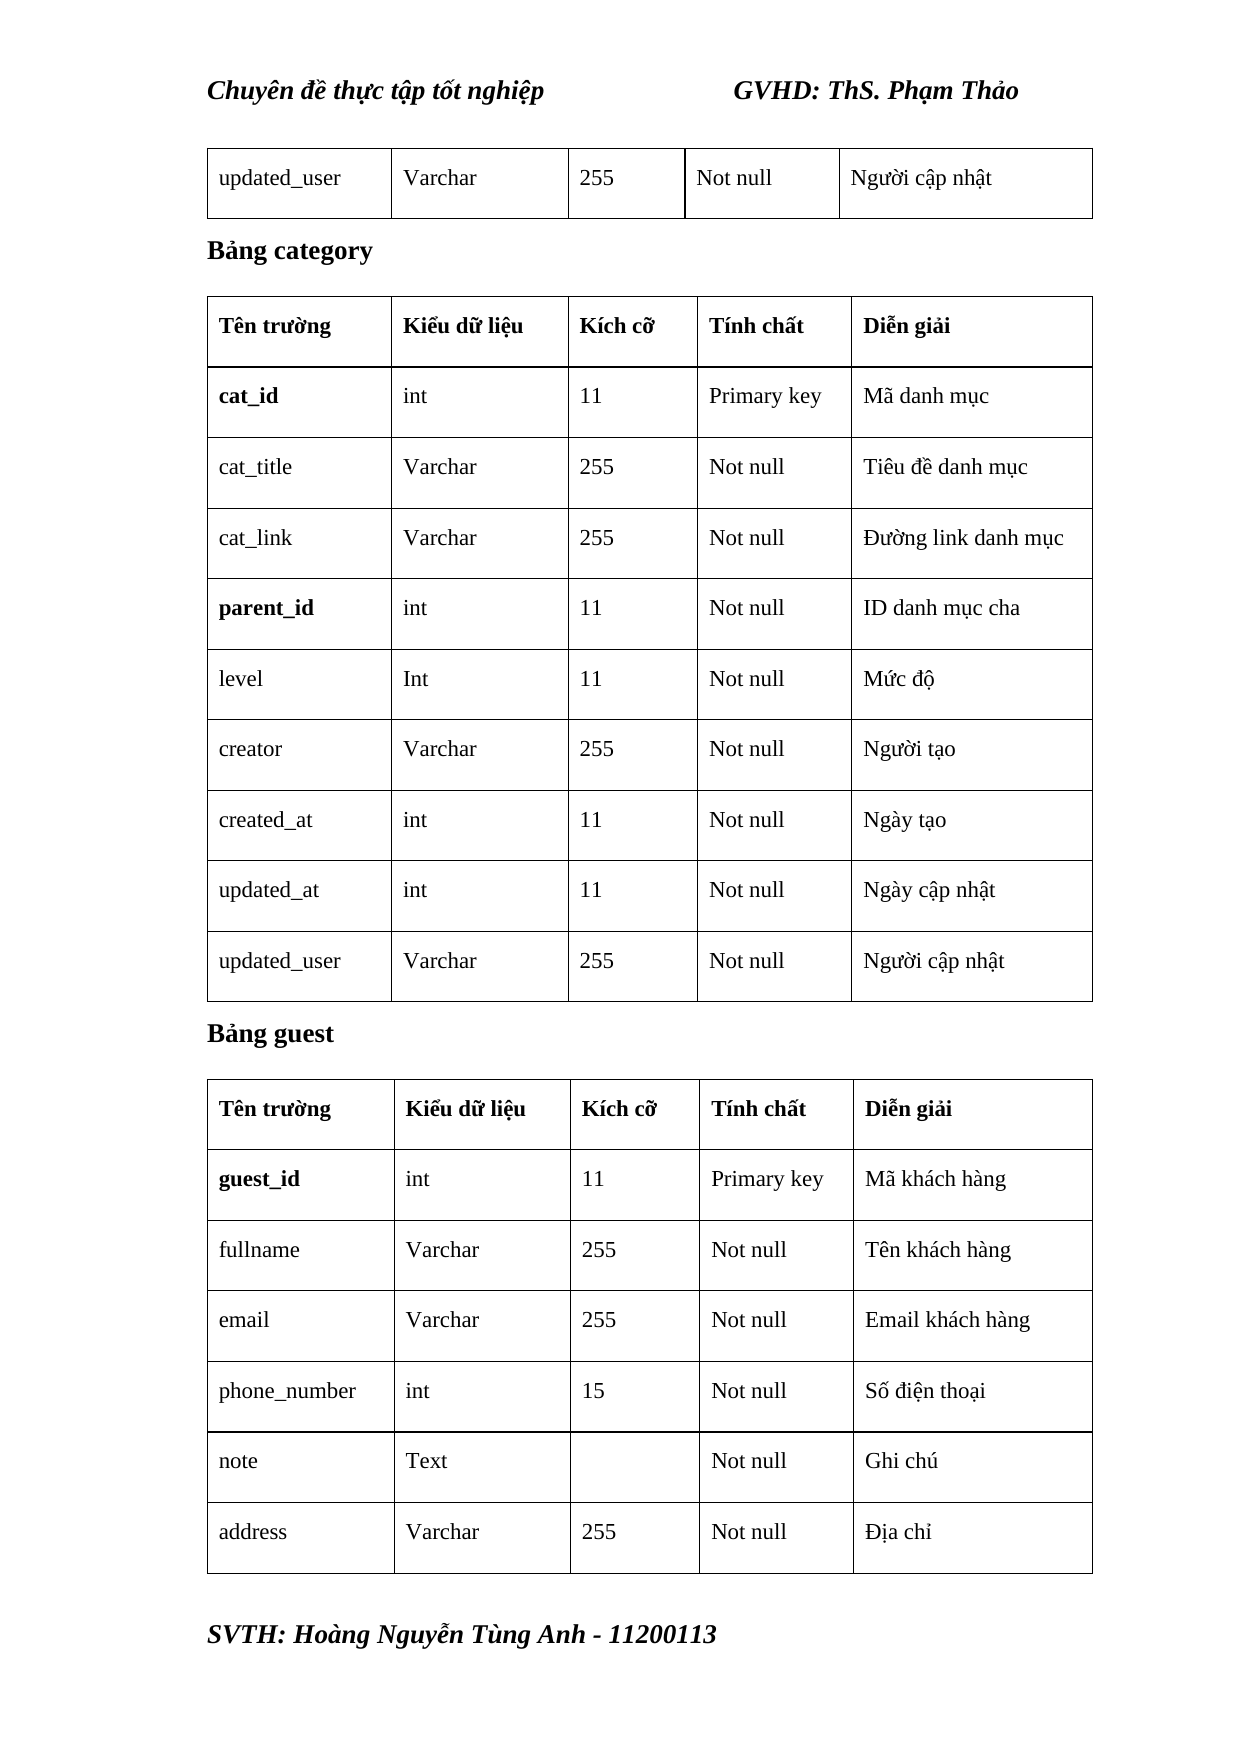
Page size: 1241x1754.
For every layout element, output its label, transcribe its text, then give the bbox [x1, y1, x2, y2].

table_cell Not null [700, 1362, 853, 1431]
table_cell cat_title [208, 438, 391, 507]
table_cell Varchar [392, 438, 568, 507]
table_header Kiểu dữ liệu [395, 1080, 570, 1149]
table_header Diễn giải [852, 297, 1092, 366]
table_cell Người cập nhật [840, 149, 1092, 218]
table_cell Địa chỉ [854, 1503, 1092, 1572]
table_cell Tên khách hàng [854, 1221, 1092, 1290]
table_cell Varchar [392, 509, 568, 578]
table_cell creator [208, 720, 391, 789]
table_cell Mã danh mục [852, 368, 1092, 437]
table_cell 11 [569, 861, 697, 931]
table_cell int [395, 1362, 570, 1431]
table_cell Mức độ [852, 650, 1092, 719]
table_header Diễn giải [854, 1080, 1092, 1149]
table_cell Not null [700, 1221, 853, 1290]
table_cell int [395, 1150, 570, 1220]
table_cell 11 [569, 368, 697, 437]
table_header Tên trường [208, 297, 391, 366]
table_header Tính chất [698, 297, 851, 366]
text Bảng guest [207, 1017, 1092, 1048]
table_cell 255 [569, 509, 697, 578]
table_cell 255 [571, 1221, 699, 1290]
table_cell parent_id [208, 579, 391, 648]
table_cell Not null [698, 720, 851, 789]
table_cell Not null [700, 1503, 853, 1572]
table_cell Not null [698, 579, 851, 648]
table_cell Primary key [698, 368, 851, 437]
table_cell 15 [571, 1362, 699, 1431]
table_cell 11 [569, 650, 697, 719]
table_cell phone_number [208, 1362, 394, 1431]
table_cell 255 [571, 1291, 699, 1361]
table_cell updated_user [208, 149, 391, 218]
table_cell Varchar [392, 932, 568, 1001]
table_cell cat_id [208, 368, 391, 437]
table_cell Not null [698, 650, 851, 719]
table_cell updated_at [208, 861, 391, 931]
table_cell int [392, 579, 568, 648]
table_cell Not null [700, 1433, 853, 1502]
table_cell 255 [569, 438, 697, 507]
table_cell int [392, 368, 568, 437]
table_header Kiểu dữ liệu [392, 297, 568, 366]
table_cell address [208, 1503, 394, 1572]
table_cell Đường link danh mục [852, 509, 1092, 578]
table_cell created_at [208, 791, 391, 860]
table_header Tính chất [700, 1080, 853, 1149]
table_cell Not null [698, 791, 851, 860]
table_cell Not null [698, 932, 851, 1001]
table_cell Primary key [700, 1150, 853, 1220]
table_cell Not null [686, 149, 839, 218]
table_cell Not null [698, 438, 851, 507]
table_cell Email khách hàng [854, 1291, 1092, 1361]
table_cell Not null [700, 1291, 853, 1361]
table_cell int [392, 791, 568, 860]
table_cell Not null [698, 509, 851, 578]
table_cell Not null [698, 861, 851, 931]
table_cell ID danh mục cha [852, 579, 1092, 648]
table_cell cat_link [208, 509, 391, 578]
table_cell 255 [571, 1503, 699, 1572]
table_cell Mã khách hàng [854, 1150, 1092, 1220]
table_cell Varchar [395, 1503, 570, 1572]
table_cell 255 [569, 720, 697, 789]
table_cell Varchar [392, 149, 568, 218]
table_cell guest_id [208, 1150, 394, 1220]
table_cell Người cập nhật [852, 932, 1092, 1001]
table_cell Ngày cập nhật [852, 861, 1092, 931]
table_cell Ghi chú [854, 1433, 1092, 1502]
text Bảng category [207, 234, 1092, 265]
table_cell 11 [569, 579, 697, 648]
table_cell Int [392, 650, 568, 719]
table_cell updated_user [208, 932, 391, 1001]
table_header Kích cỡ [571, 1080, 699, 1149]
table_cell 11 [569, 791, 697, 860]
table_cell Người tạo [852, 720, 1092, 789]
table_cell Varchar [392, 720, 568, 789]
table_cell Tiêu đề danh mục [852, 438, 1092, 507]
table_cell Text [395, 1433, 570, 1502]
table_cell int [392, 861, 568, 931]
table_cell Varchar [395, 1291, 570, 1361]
table_cell 255 [569, 932, 697, 1001]
table_cell [571, 1433, 699, 1502]
table_cell 11 [571, 1150, 699, 1220]
table_cell 255 [569, 149, 684, 218]
table_cell note [208, 1433, 394, 1502]
table_header Tên trường [208, 1080, 394, 1149]
table_cell fullname [208, 1221, 394, 1290]
table_cell Ngày tạo [852, 791, 1092, 860]
table_cell Số điện thoại [854, 1362, 1092, 1431]
table_cell level [208, 650, 391, 719]
table_cell email [208, 1291, 394, 1361]
table_cell Varchar [395, 1221, 570, 1290]
table_header Kích cỡ [569, 297, 697, 366]
